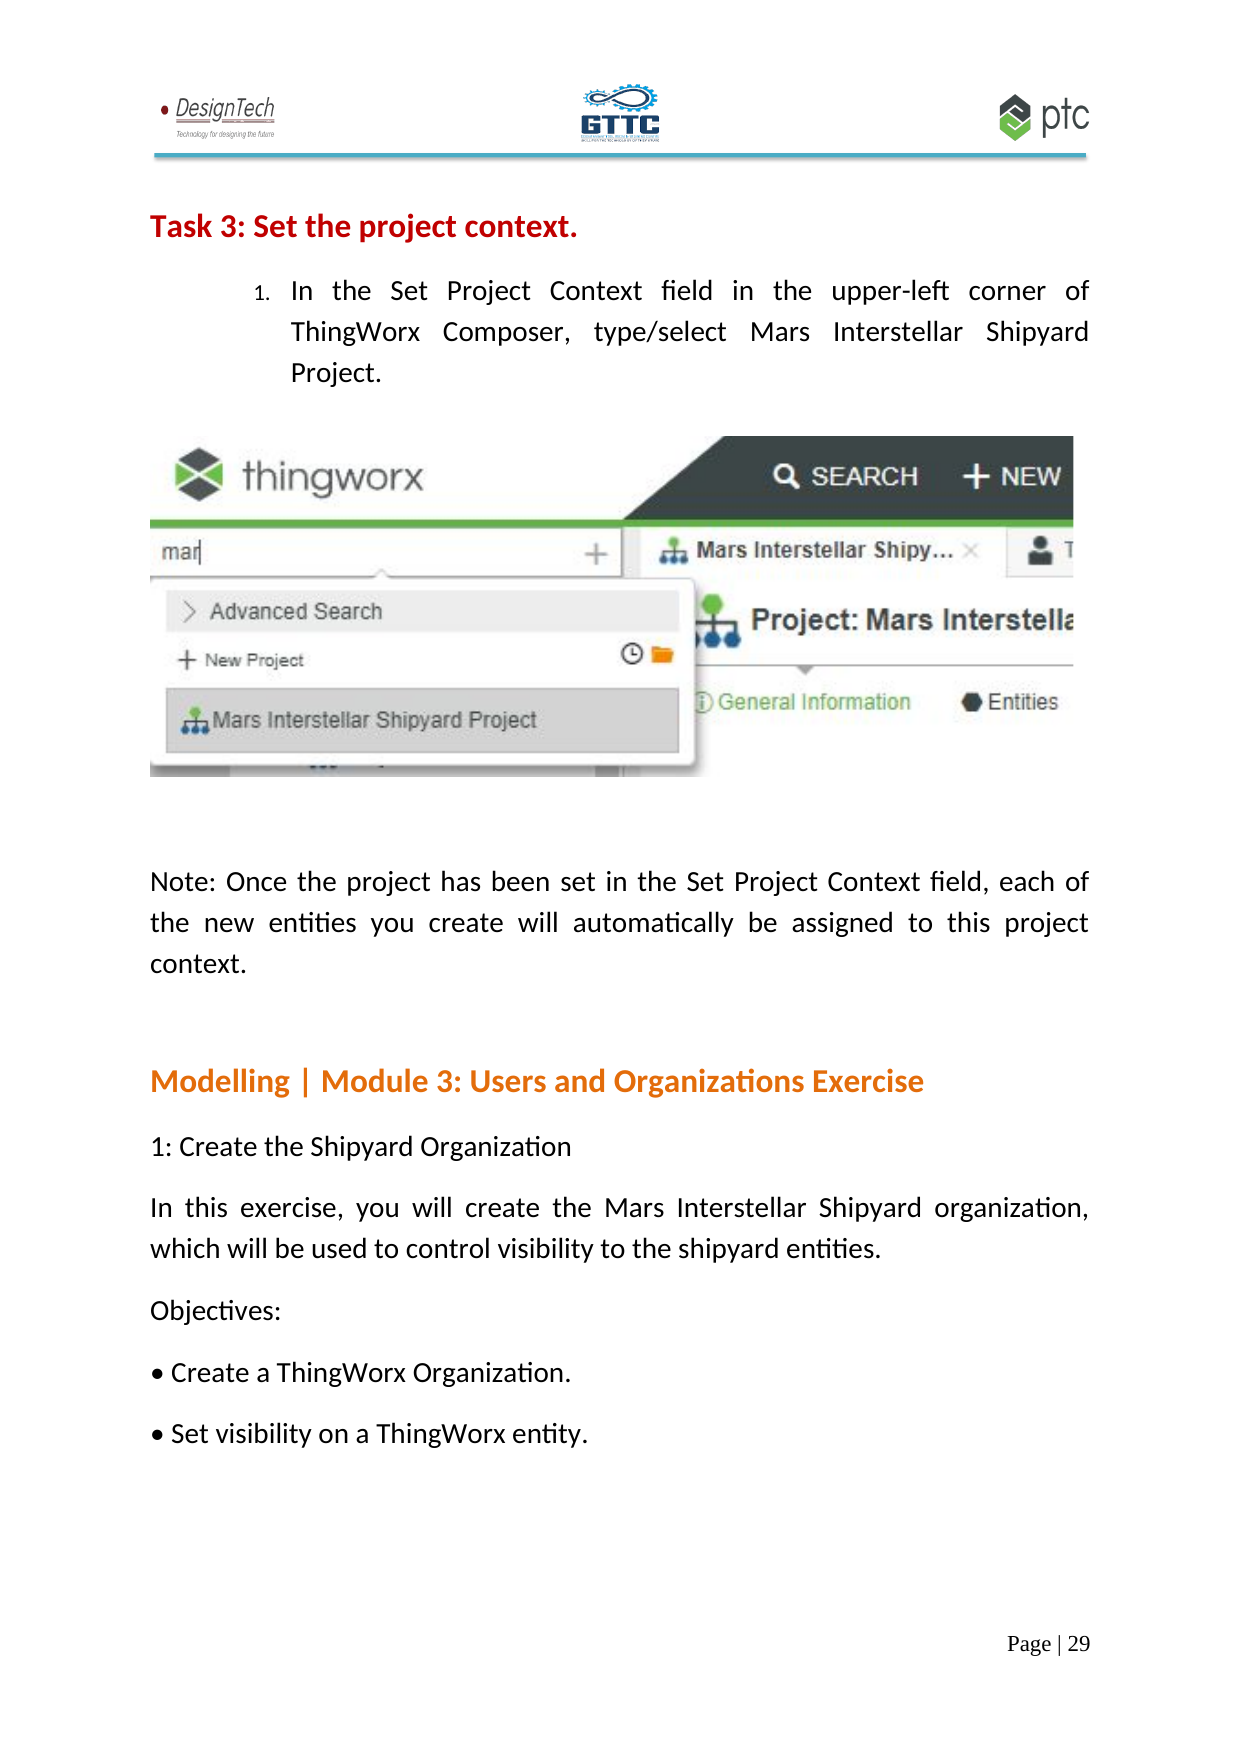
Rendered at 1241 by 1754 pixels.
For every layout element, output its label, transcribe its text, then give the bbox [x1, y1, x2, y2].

text Task 3: Set the project context. [150, 204, 1090, 245]
picture [150, 73, 1091, 164]
text Objectives: [150, 1292, 1090, 1328]
text Modelling | Module 3: Users and Organizations Exercise [150, 1060, 1090, 1101]
text 1: Create the Shipyard Organization [150, 1128, 1090, 1163]
text • Create a ThingWorx Organization. [150, 1354, 1090, 1389]
list In the Set Project Context field in the upper-left corner of ThingWorx Composer, type/select Mars Interstellar Shipyard Project. [253, 272, 1090, 390]
text • Set visibility on a ThingWorx entity. [150, 1416, 1090, 1451]
text In this exercise, you will create the Mars Interstellar Shipyard organization, which will be used to control visibility to the shipyard entities. [150, 1189, 1090, 1266]
text Note: Once the project has been set in the Set Project Context field, each of the new entities you create will automatically be assigned to this project context. [150, 863, 1090, 981]
picture [150, 436, 1074, 777]
